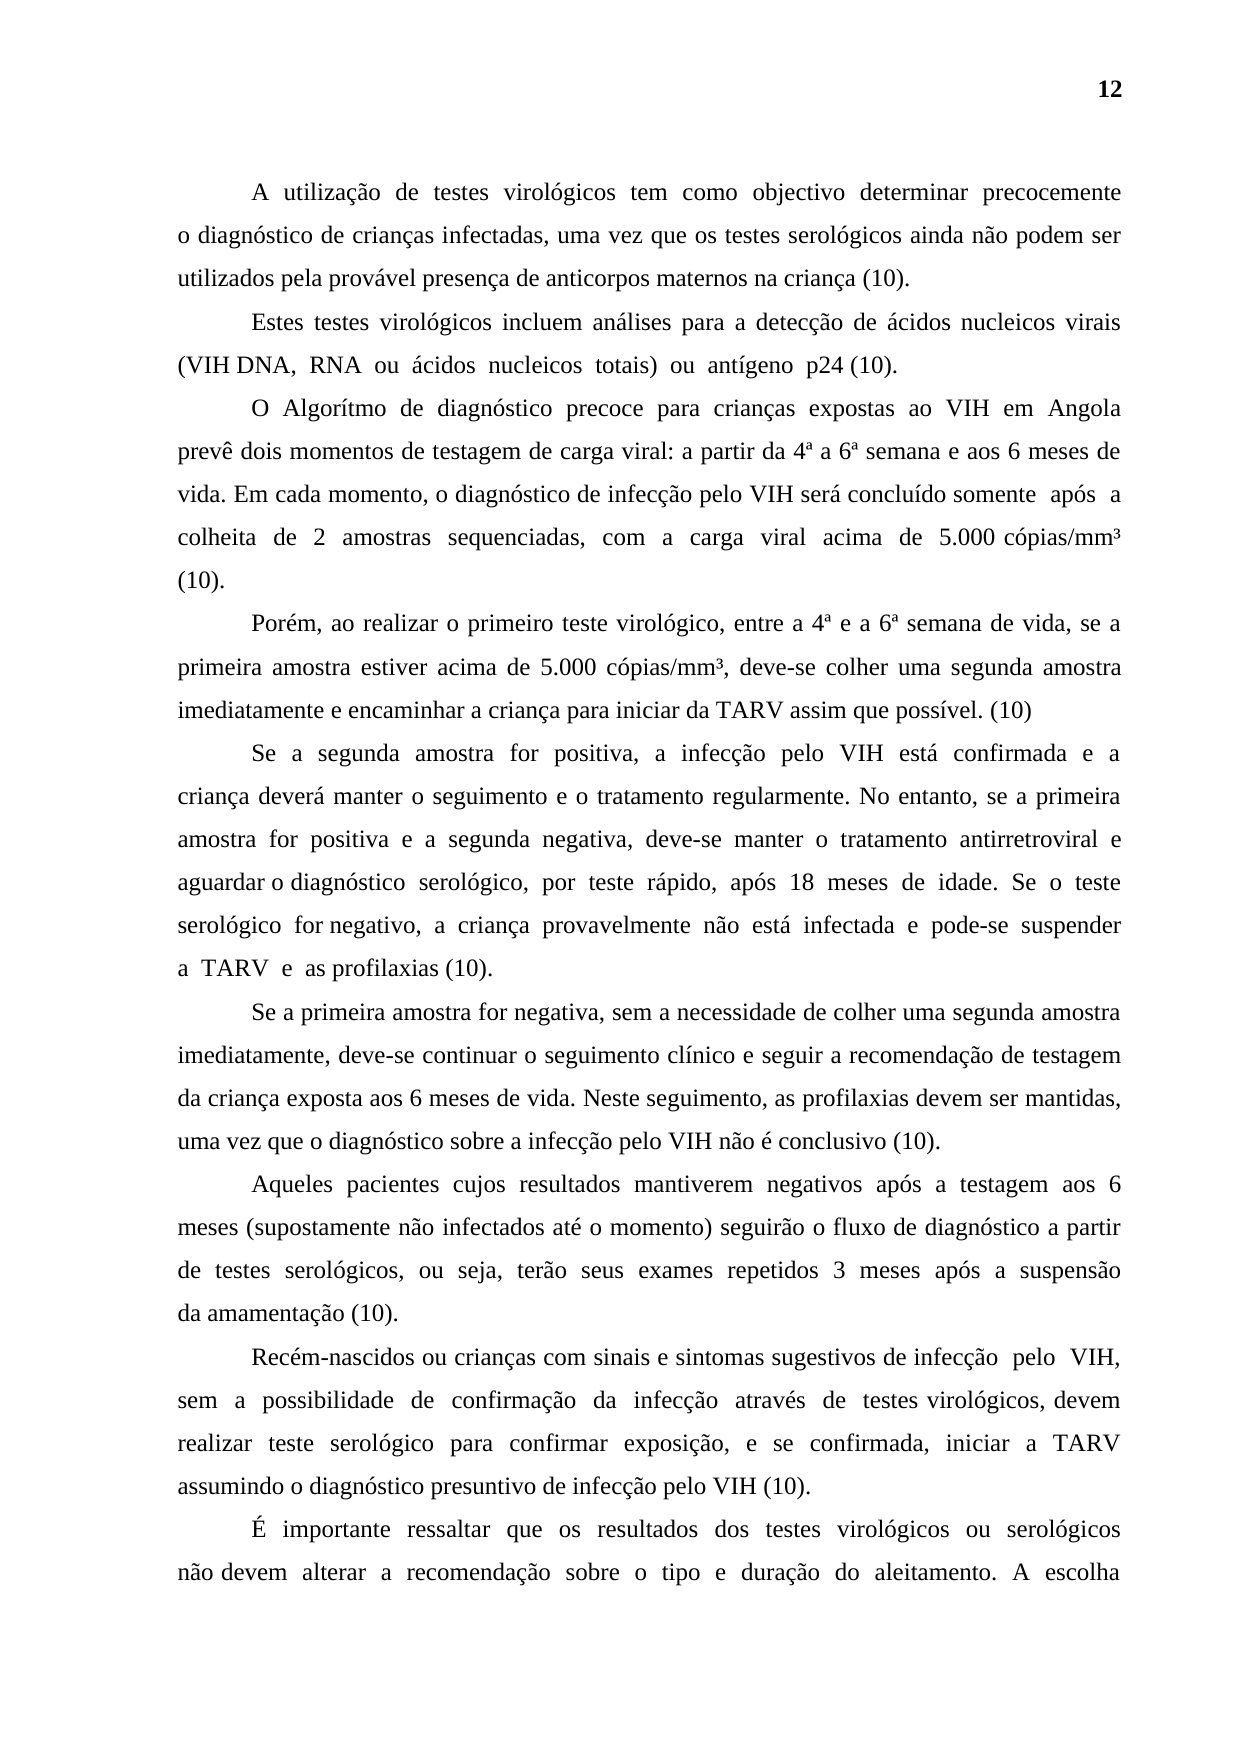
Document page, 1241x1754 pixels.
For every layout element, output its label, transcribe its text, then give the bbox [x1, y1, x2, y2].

text Se a primeira amostra for negativa, sem a necessidade de colher uma segunda amostra imediatamente, deve-se continuar o seguimento clínico e seguir a recomendação de testagem da criança exposta aos 6 meses de vida. Neste seguimento, as profilaxias devem ser mantidas, uma vez que o diagnóstico sobre a infecção pelo VIH não é conclusivo. [177, 997, 1122, 1155]
text O Algorítmo de diagnóstico precoce para crianças expostas ao VIH em Angola prevê dois momentos de testagem de carga viral: a partir da 4ª a 6ª semana e aos 6 meses de vida. Em cada momento, o diagnóstico de infecção pelo VIH será concluído somente após a colheita de 2 amostras sequenciadas, com a carga viral acima de 5.000 cópias/mm³. [177, 393, 1122, 594]
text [177, 1514, 1122, 1586]
text Porém, ao realizar o primeiro teste virológico, entre a 4ª e a 6ª semana de vida, se a primeira amostra estiver acima de 5.000 cópias/mm³, deve-se colher uma segunda amostra imediatamente e encaminhar a criança para iniciar da TARV assim que possível. [177, 608, 1122, 723]
text A utilização de testes virológicos tem como objectivo determinar precocemente o diagnóstico de crianças infectadas, uma vez que os testes serológicos ainda não podem ser utilizados pela provável presença de anticorpos maternos na criança. [177, 177, 1122, 292]
text Recém-nascidos ou crianças com sinais e sintomas sugestivos de infecção pelo VIH, sem a possibilidade de confirmação da infecção através de testes virológicos, devem realizar teste serológico para confirmar exposição, e se confirmada, iniciar a TARV assumindo o diagnóstico presuntivo de infecção pelo VIH. [177, 1342, 1122, 1500]
text Aqueles pacientes cujos resultados mantiverem negativos após a testagem aos 6 meses (supostamente não infectados até o momento) seguirão o fluxo de diagnóstico a partir de testes serológicos, ou seja, terão seus exames repetidos 3 meses após a suspensão da amamentação . [177, 1169, 1122, 1327]
text Se a segunda amostra for positiva, a infecção pelo VIH está confirmada e a criança deverá manter o seguimento e o tratamento regularmente. No entanto, se a primeira amostra for positiva e a segunda negativa, deve-se manter o tratamento antirretroviral e aguardar o diagnóstico serológico, por teste rápido, após 18 meses de idade. Se o teste serológico for negativo, a criança provavelmente não está infectada e pode-se suspender a TARV e as profilaxias. [177, 738, 1122, 982]
text Estes testes virológicos incluem análises para a detecção de ácidos nucleicos virais (VIH DNA, RNA ou ácidos nucleicos totais) ou antígeno p24. [177, 307, 1122, 378]
